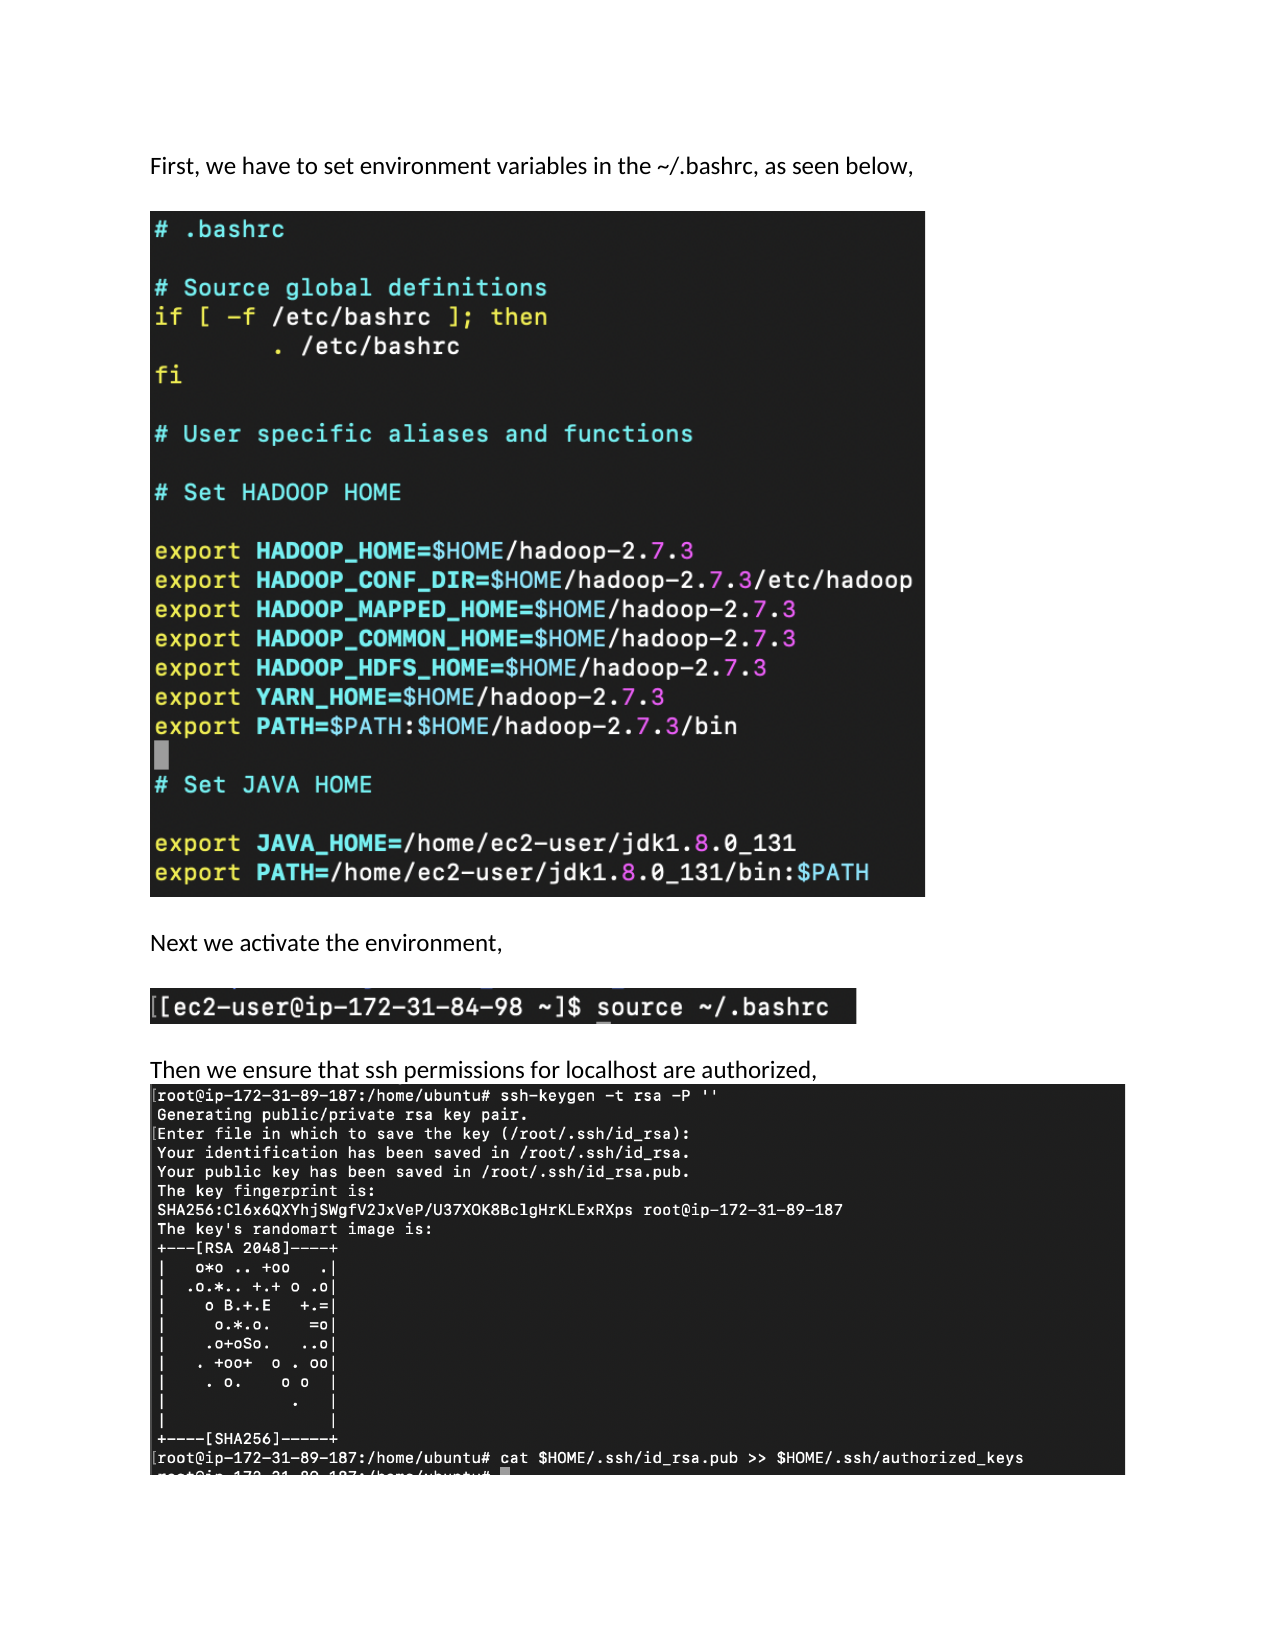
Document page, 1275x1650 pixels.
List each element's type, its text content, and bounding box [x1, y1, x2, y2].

text First, we have to set environment variables in the ~/.bashrc, as seen below, [150, 150, 1125, 181]
text Then we ensure that ssh permissions for localhost are authorized, [150, 1054, 1125, 1084]
picture [150, 988, 857, 1024]
picture [150, 1084, 1125, 1475]
text Next we activate the environment, [150, 927, 1125, 957]
picture [150, 211, 926, 897]
